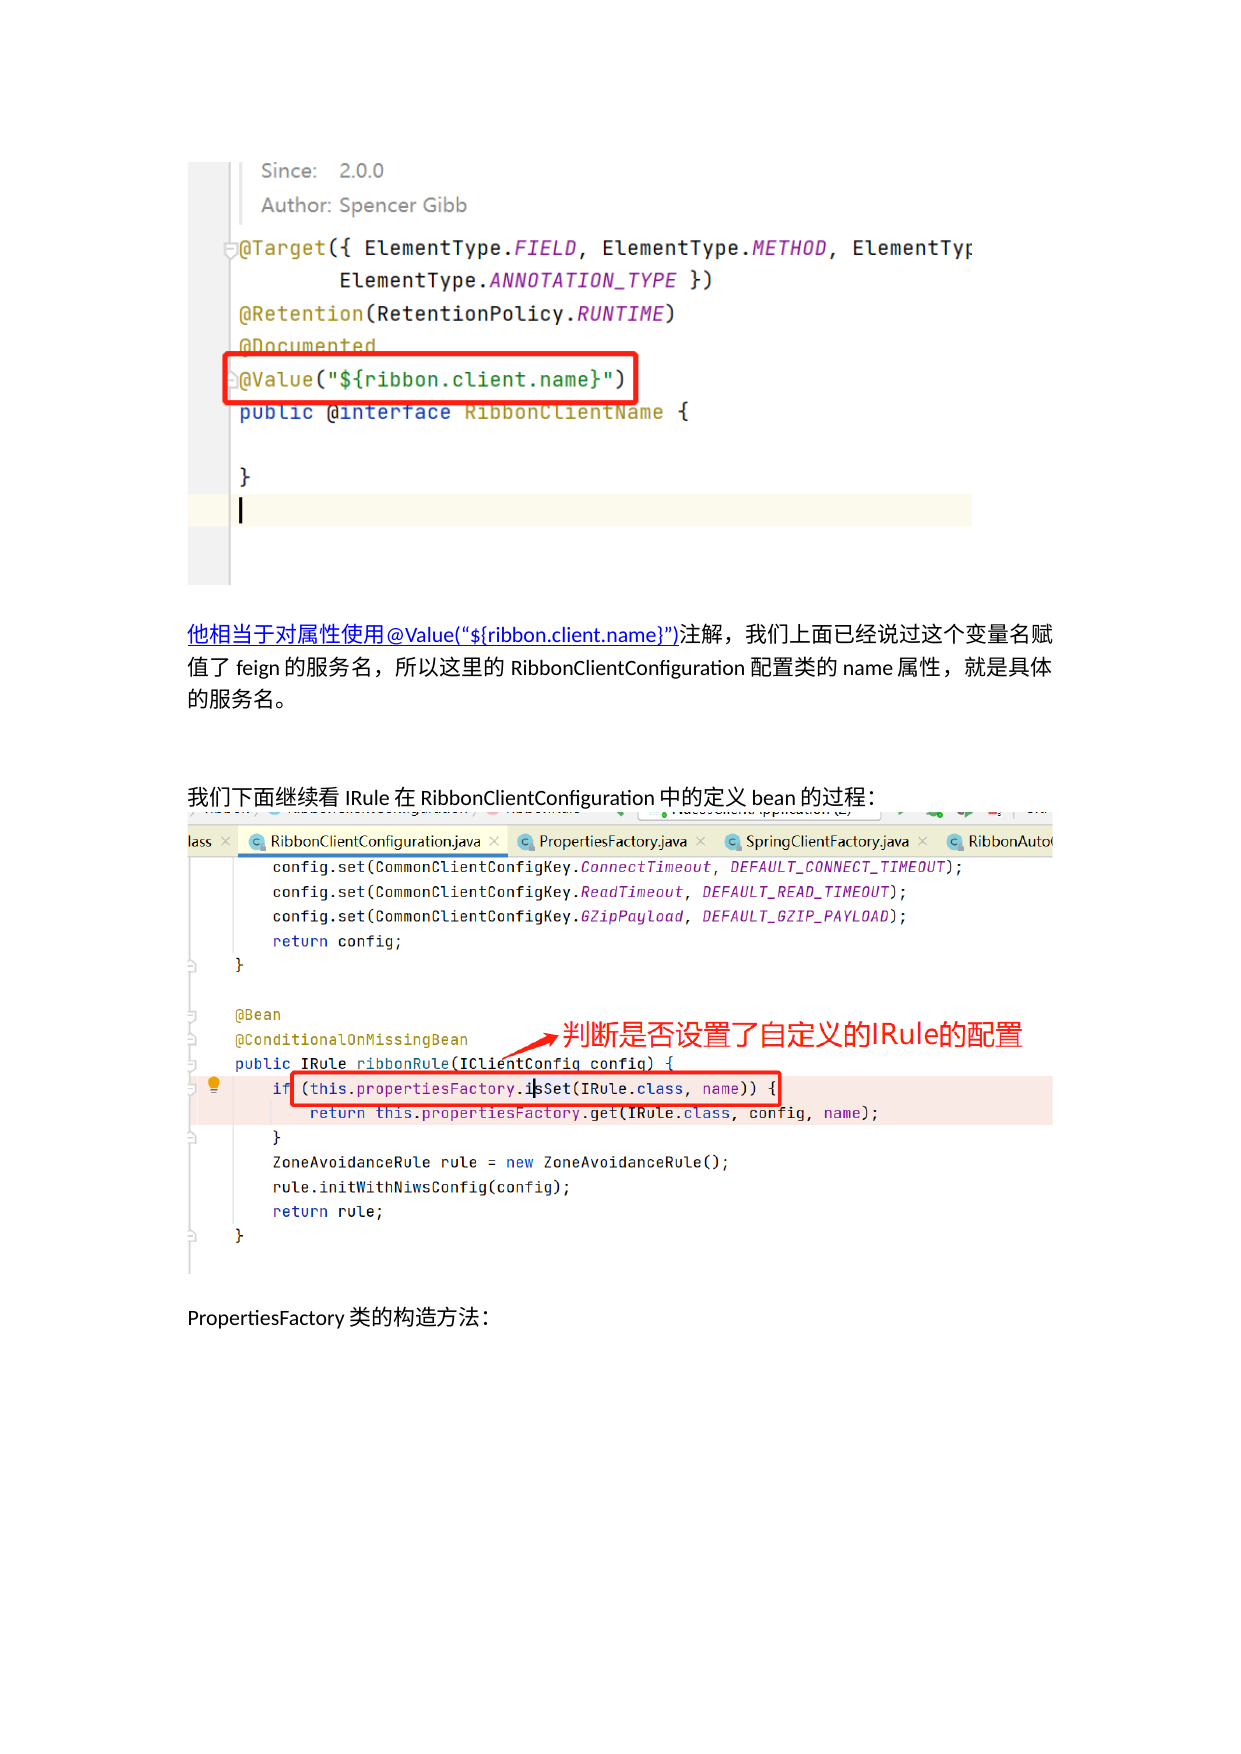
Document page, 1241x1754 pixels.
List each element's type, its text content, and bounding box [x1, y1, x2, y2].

text 我们下面继续看IRule在RibbonClientConfiguration中的定义bean的过程： [187, 779, 1053, 812]
text 他相当于对属性使用@Value(“${ribbon.client.name}”)注解，我们上面已经说过这个变量名赋值了feign的服务名，所以这里的RibbonClientConfiguration配置类的name属性，就是具体的服务名。 [187, 617, 1053, 714]
text PropertiesFactory类的构造方法： [187, 1299, 1053, 1332]
picture [187, 162, 972, 585]
picture [187, 812, 1053, 1274]
